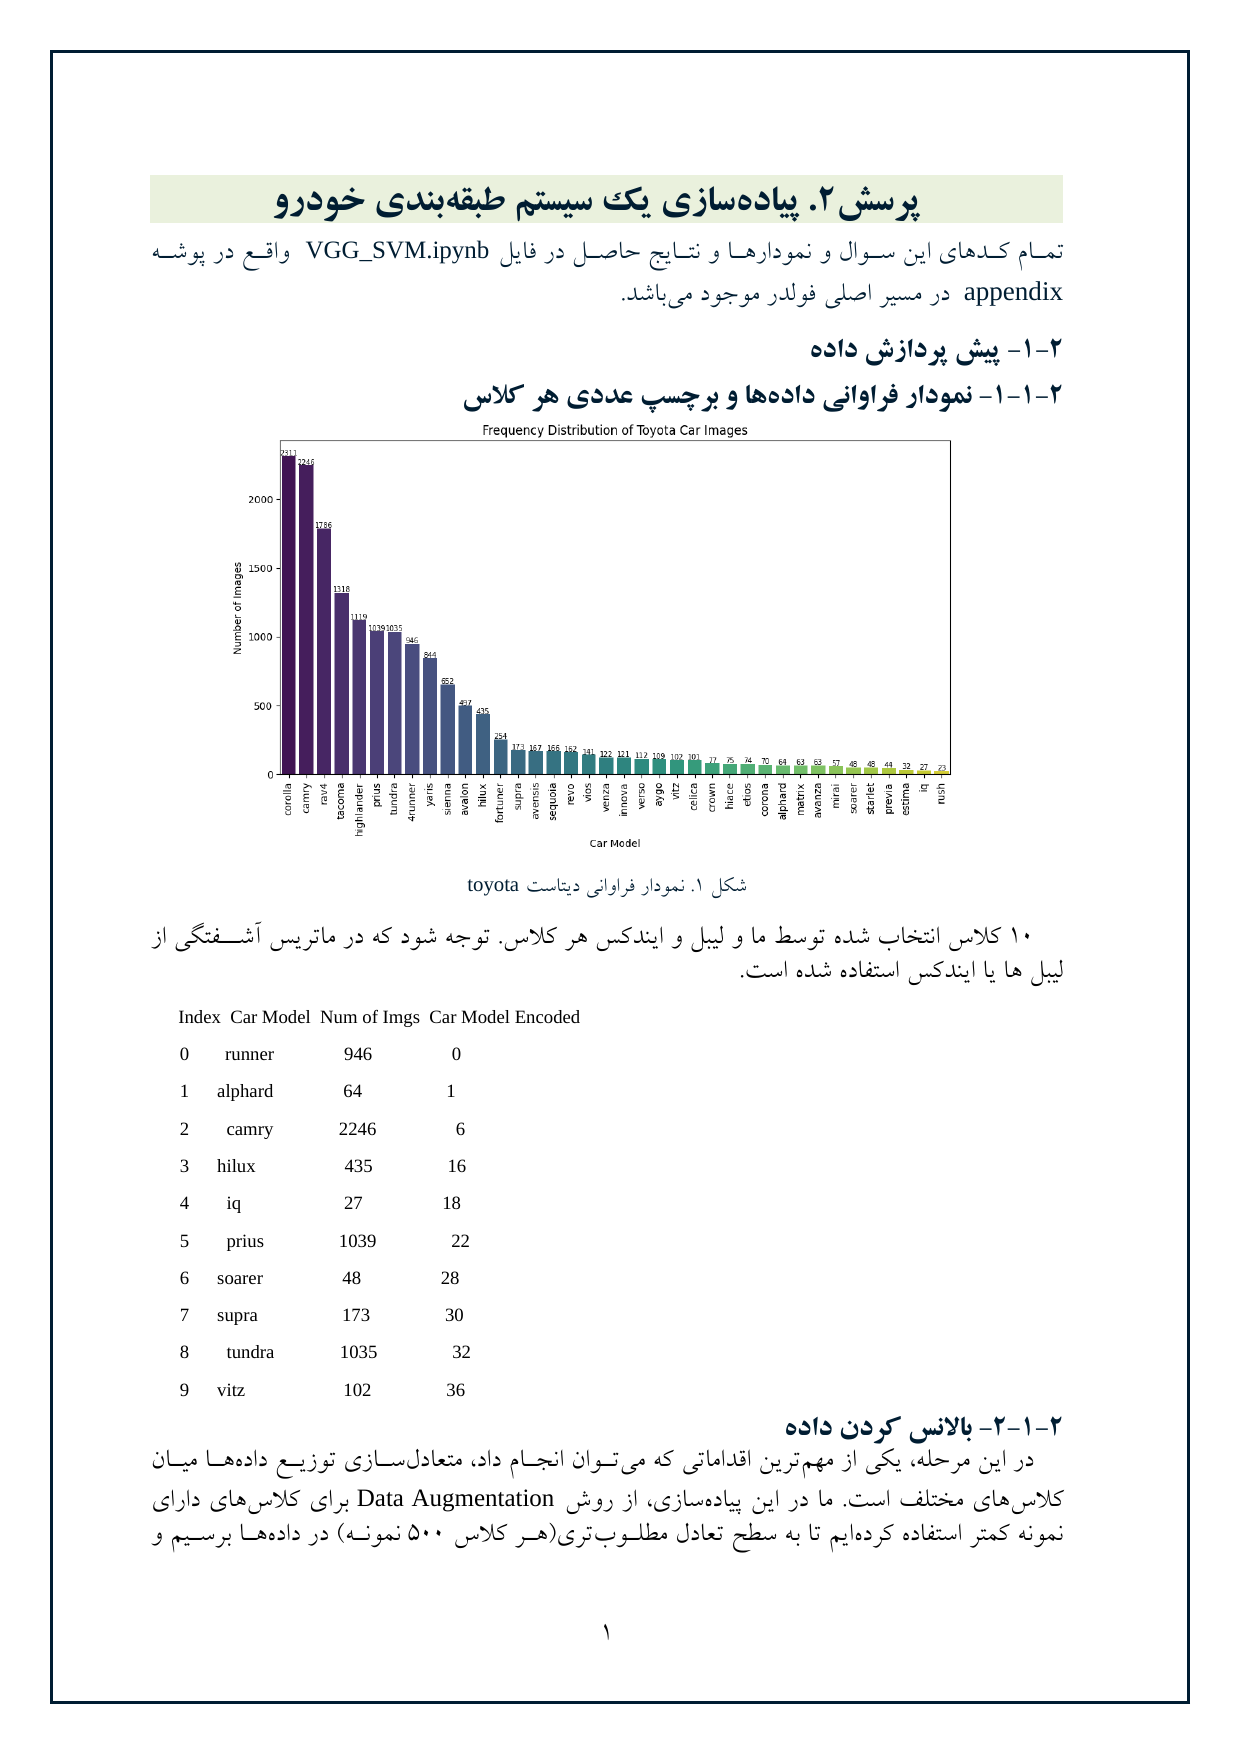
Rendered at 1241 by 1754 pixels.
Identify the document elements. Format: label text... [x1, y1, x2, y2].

text 7 supra 173 30 [150, 1304, 1063, 1326]
text 4 iq 27 18 [150, 1192, 1063, 1214]
text 1 alphard 64 1 [150, 1080, 1063, 1102]
text 9 vitz 102 36 [150, 1379, 1063, 1400]
text تمام کدهای این سوال و نمودارها و نتایج حاصل در فایل VGG_SVM.ipynb واقع در پوشه appendix در مسیر اصلی فولدر موجود می‌باشد. [150, 235, 1063, 312]
text 6 soarer 48 28 [150, 1267, 1063, 1288]
subtitle 1-2- پیش پردازش داده [150, 338, 1063, 367]
text 8 tundra 1035 32 [150, 1341, 1063, 1363]
text 10 کلاس انتخاب شده توسط ما و لیبل و ایندکس هر کلاس. توجه شود که در ماتریس آشفتگی از لیبل ها یا ایندکس استفاده شده است. [150, 926, 1063, 989]
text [150, 1449, 1063, 1552]
text 0 runner 946 0 [150, 1043, 1063, 1064]
text Index Car Model Num of Imgs Car Model Encoded [150, 1006, 1063, 1027]
text 5 prius 1039 22 [150, 1229, 1063, 1251]
text 3 hilux 435 16 [150, 1155, 1063, 1176]
text 2 camry 2246 6 [150, 1118, 1063, 1139]
subtitle 2-1-2- بالانس کردن داده [150, 1416, 1063, 1445]
picture [226, 417, 957, 856]
subtitle 1-1-2- نمودار فراوانی داده‌ها و برچسپ عددی هر کلاس [150, 384, 1063, 413]
subtitle پرسش2. پیاده‌سازی یک سیستم طبقه‌بندی خودرو [150, 175, 1063, 223]
